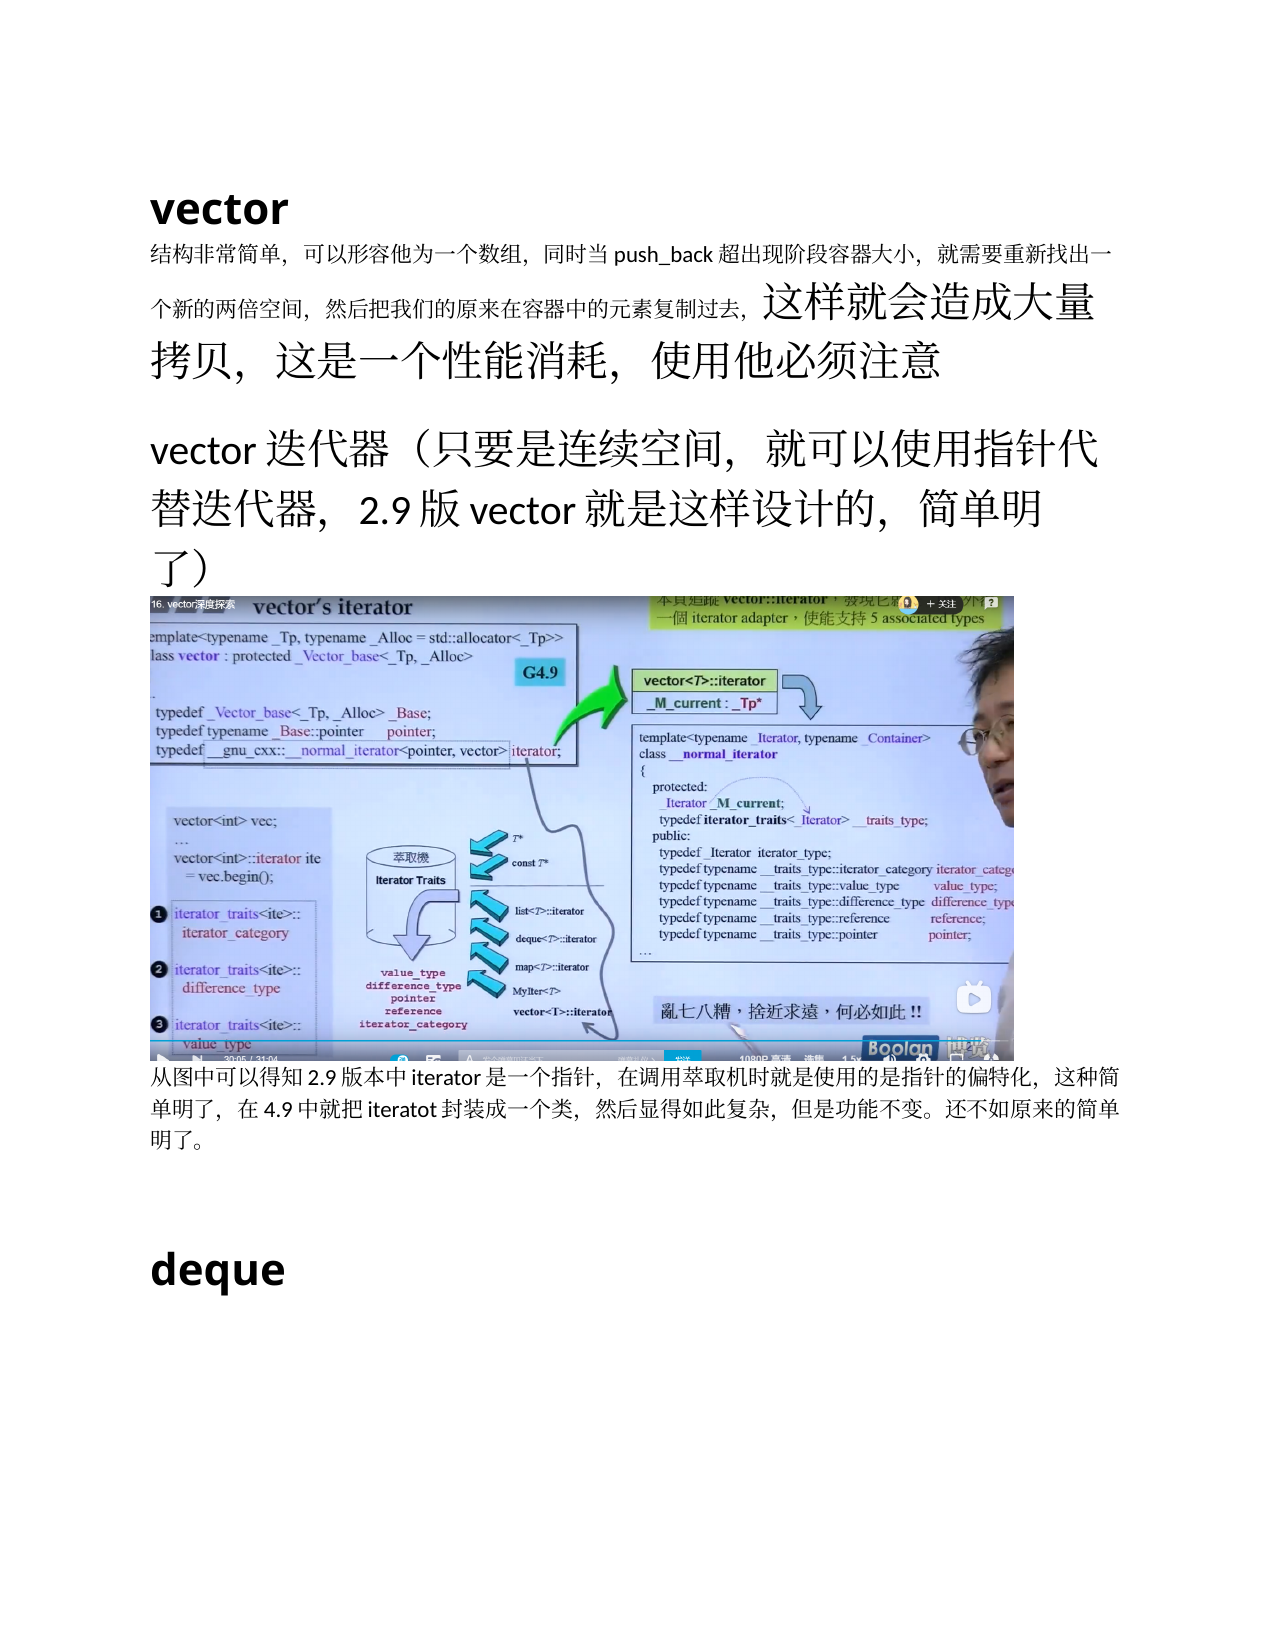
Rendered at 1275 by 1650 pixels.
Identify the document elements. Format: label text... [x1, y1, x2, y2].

text 从图中可以得知2.9版本中iterator是一个指针，在调用萃取机时就是使用的是指针的偏特化，这种简单明了，在4.9中就把iteratot封装成一个类，然后显得如此复杂，但是功能不变。还不如原来的简单明了。 [150, 1061, 1125, 1155]
text 结构非常简单，可以形容他为一个数组，同时当push_back 超出现阶段容器大小，就需要重新找出一个新的两倍空间，然后把我们的原来在容器中的元素复制过去，这样就会造成大量拷贝，这是一个性能消耗，使用他必须注意 [150, 238, 1125, 389]
picture [150, 596, 1014, 1061]
text vector迭代器（只要是连续空间，就可以使用指针代替迭代器，2.9版vector就是这样设计的，简单明了） [150, 417, 1125, 597]
